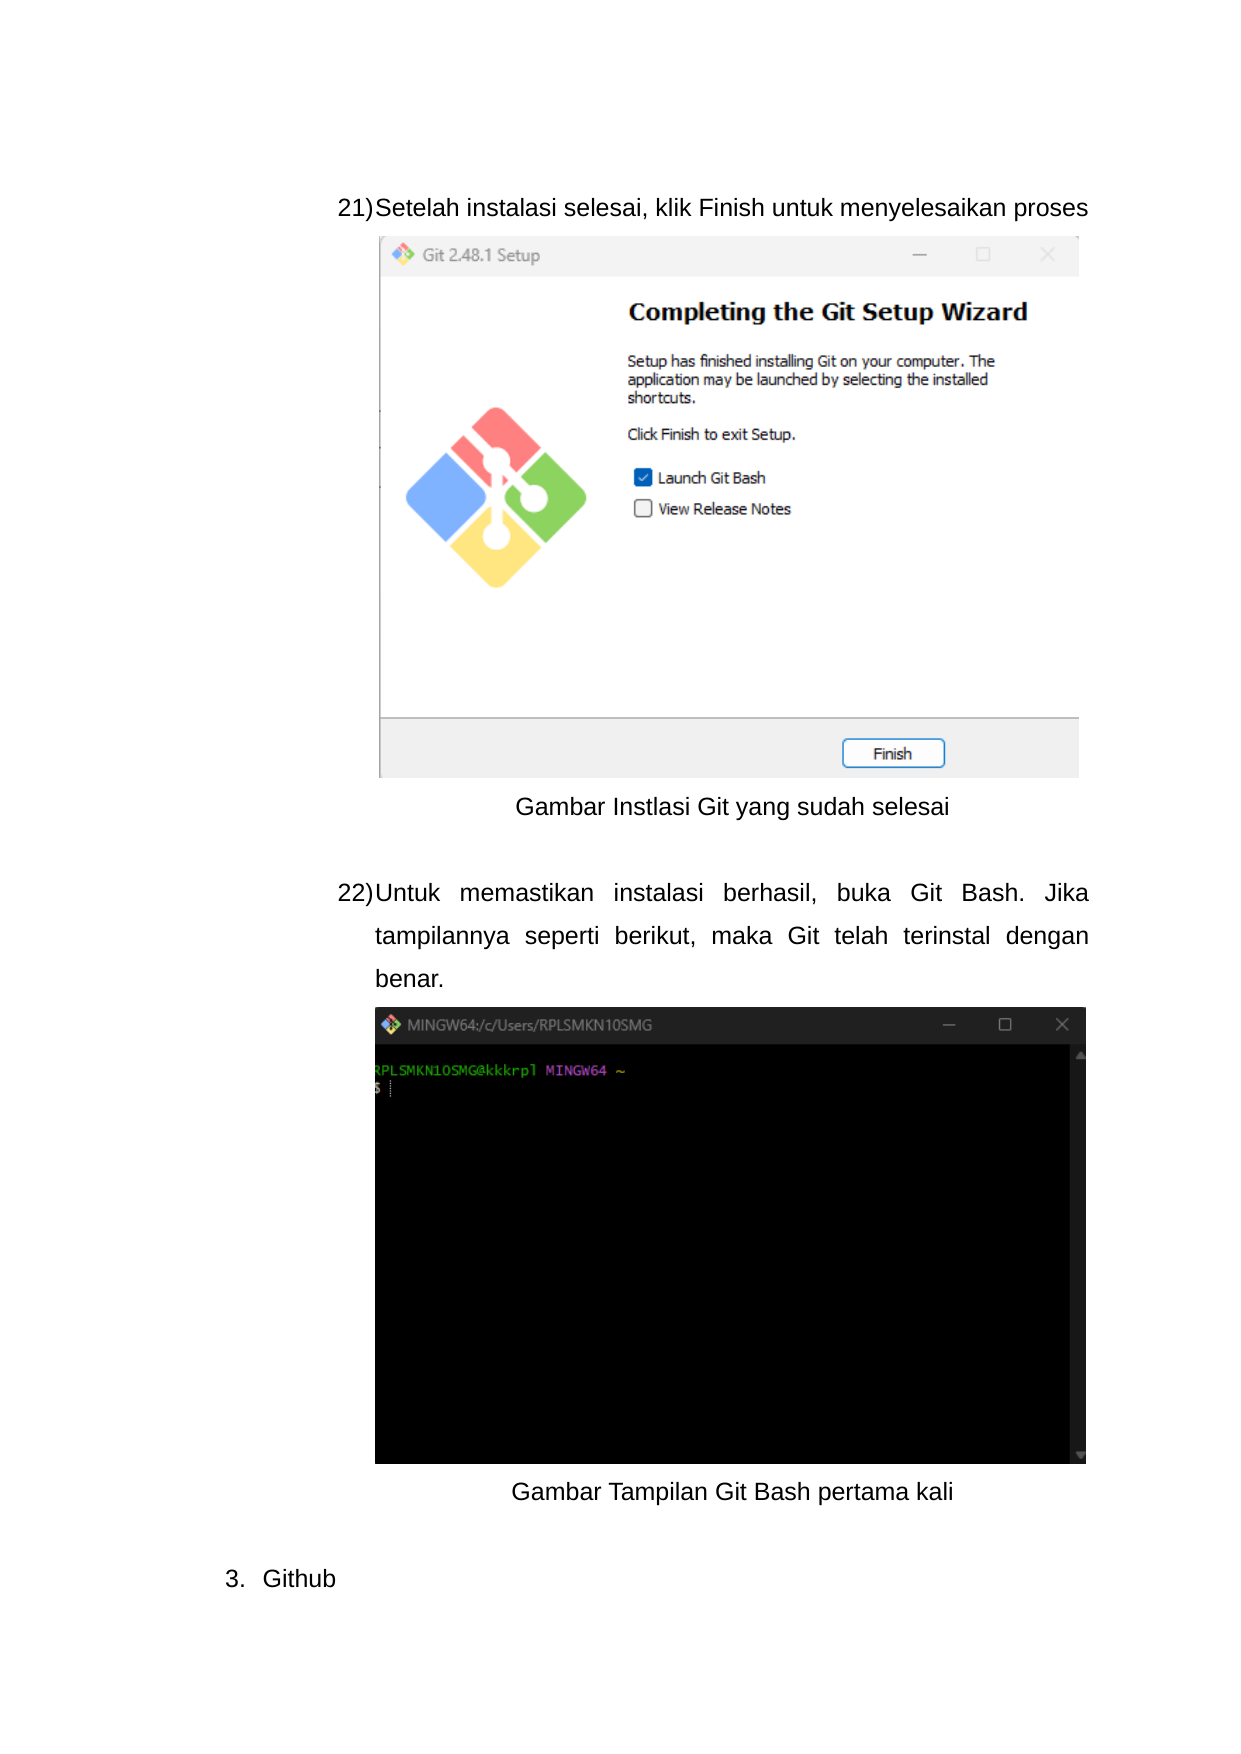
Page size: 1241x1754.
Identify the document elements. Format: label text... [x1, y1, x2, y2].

picture [375, 1007, 1086, 1464]
list Untuk memastikan instalasi berhasil, buka Git Bash. Jika tampilannya seperti berikut, maka Git telah terinstal dengan benar. [337, 878, 1090, 993]
list Gambar Instlasi Git yang sudah selesai [375, 792, 1090, 820]
list Setelah instalasi selesai, klik Finish untuk menyelesaikan proses [337, 193, 1090, 222]
list Gambar Tampilan Git Bash pertama kali [375, 1477, 1090, 1506]
picture [375, 236, 1079, 778]
list Github [225, 1563, 1090, 1592]
